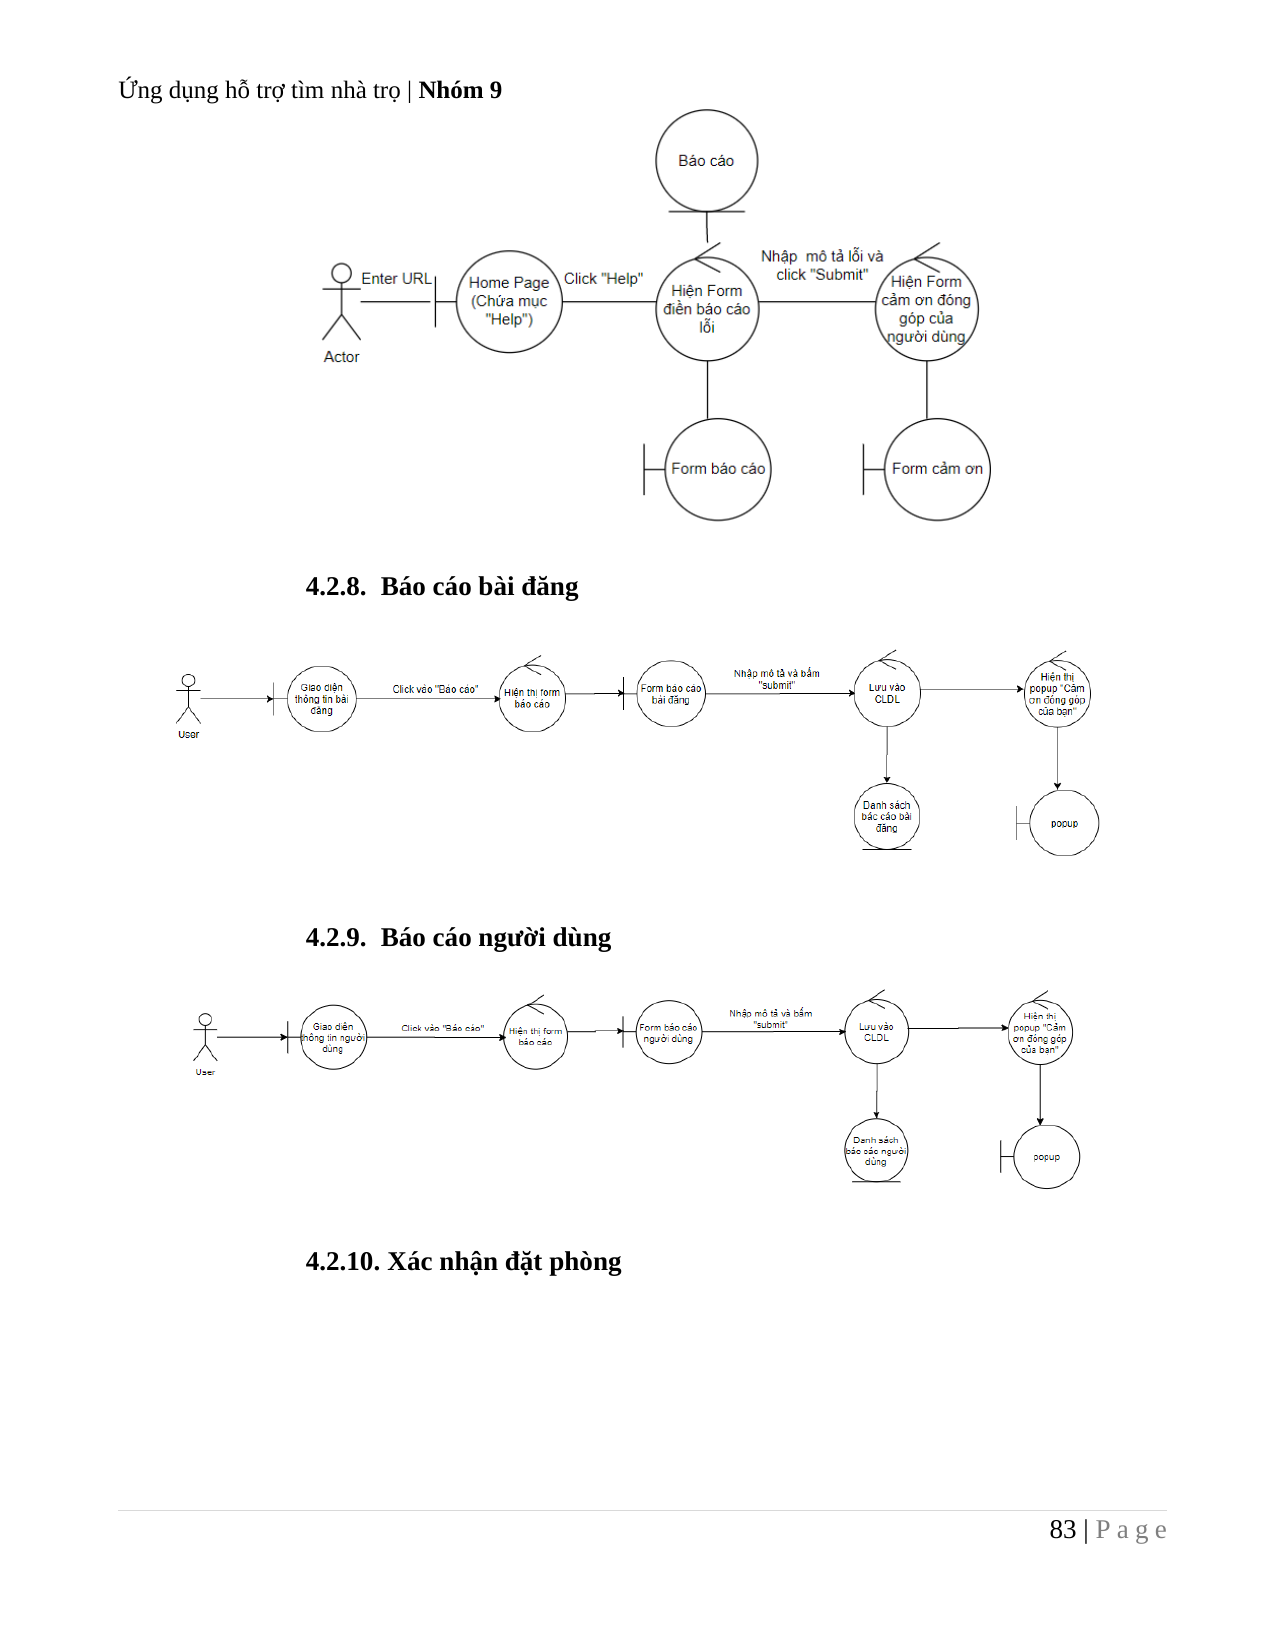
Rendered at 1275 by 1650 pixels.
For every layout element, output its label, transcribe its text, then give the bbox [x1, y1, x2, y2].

list Xác nhận đặt phòng [306, 1245, 1167, 1276]
list Báo cáo bài đăng [306, 571, 1167, 602]
picture [172, 976, 1113, 1221]
picture [293, 103, 992, 547]
picture [172, 626, 1113, 897]
list Báo cáo người dùng [306, 921, 1167, 952]
